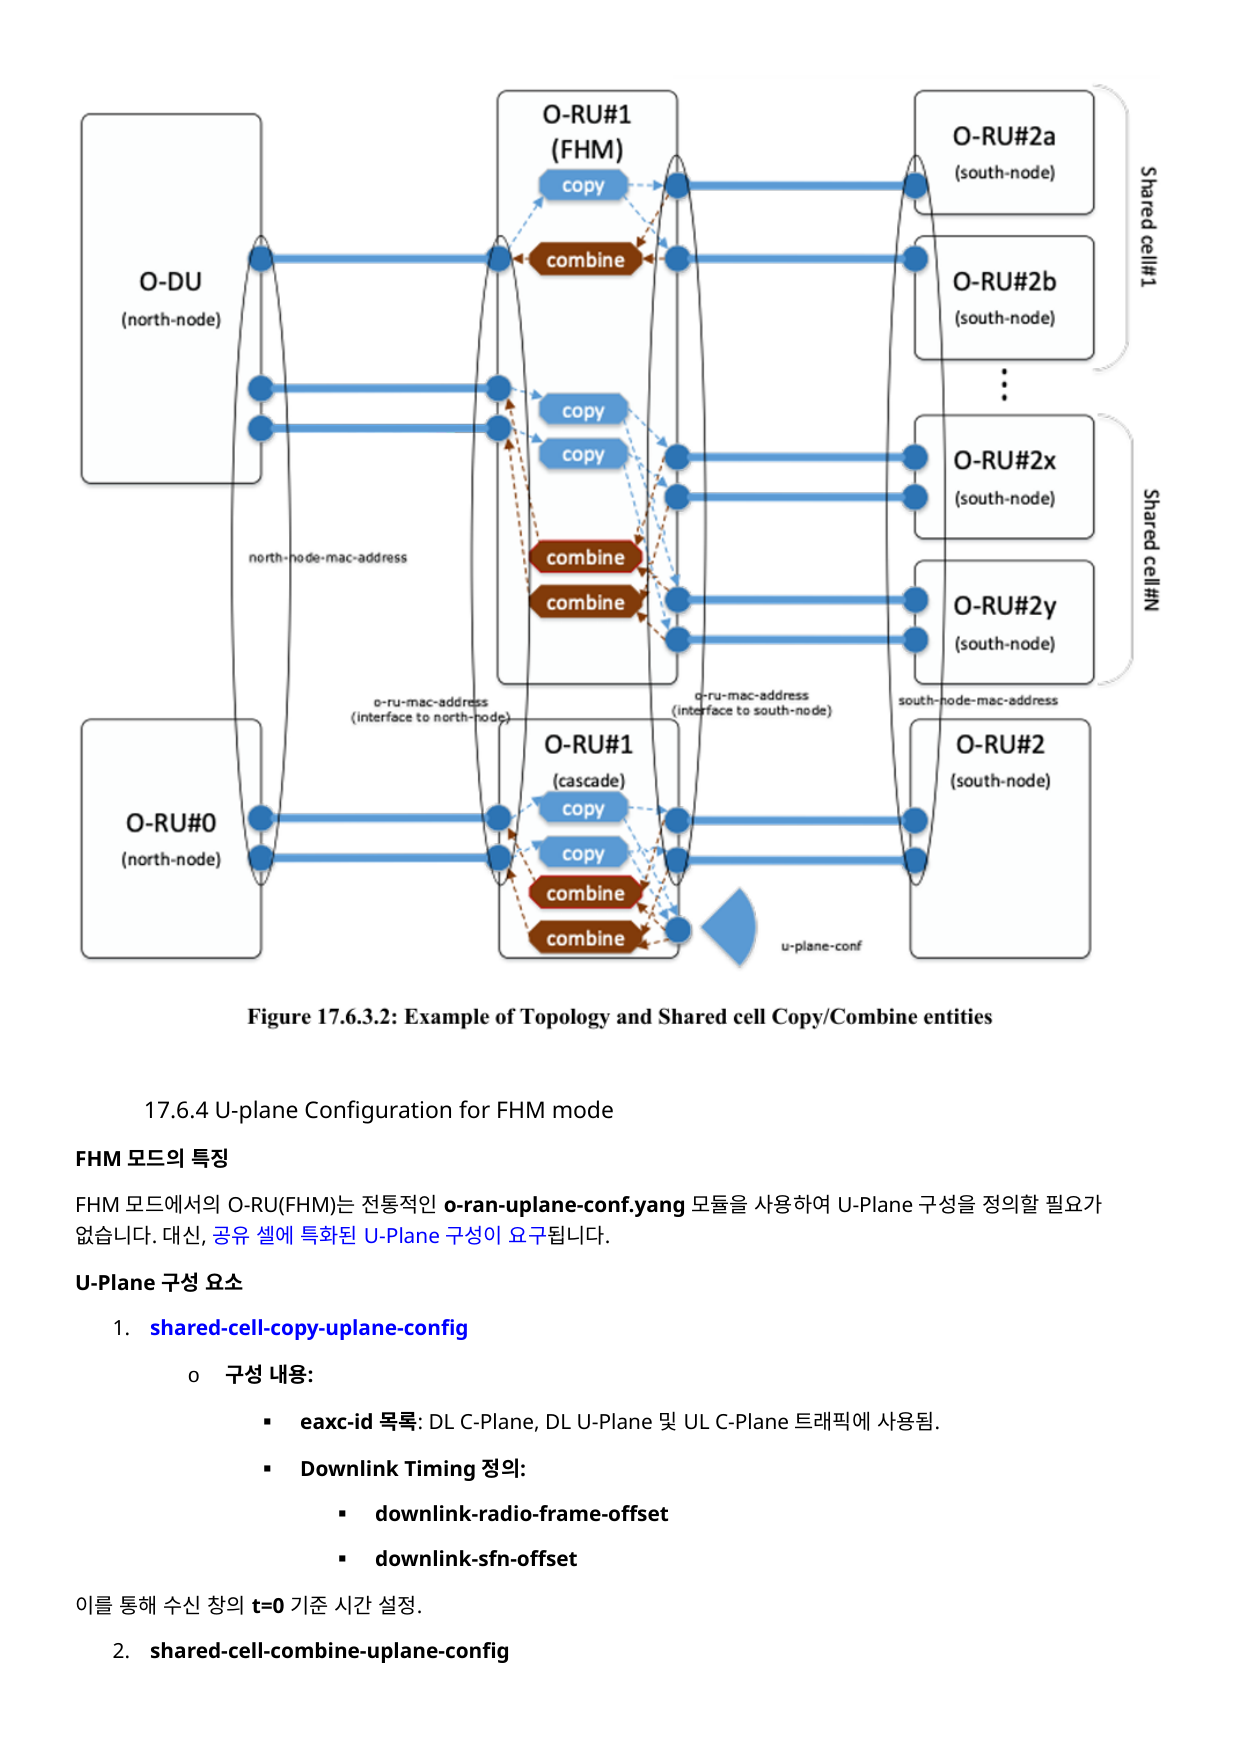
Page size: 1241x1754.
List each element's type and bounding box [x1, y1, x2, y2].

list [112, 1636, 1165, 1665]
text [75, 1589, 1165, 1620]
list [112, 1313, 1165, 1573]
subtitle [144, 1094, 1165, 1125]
picture [75, 75, 1166, 1032]
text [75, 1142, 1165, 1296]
